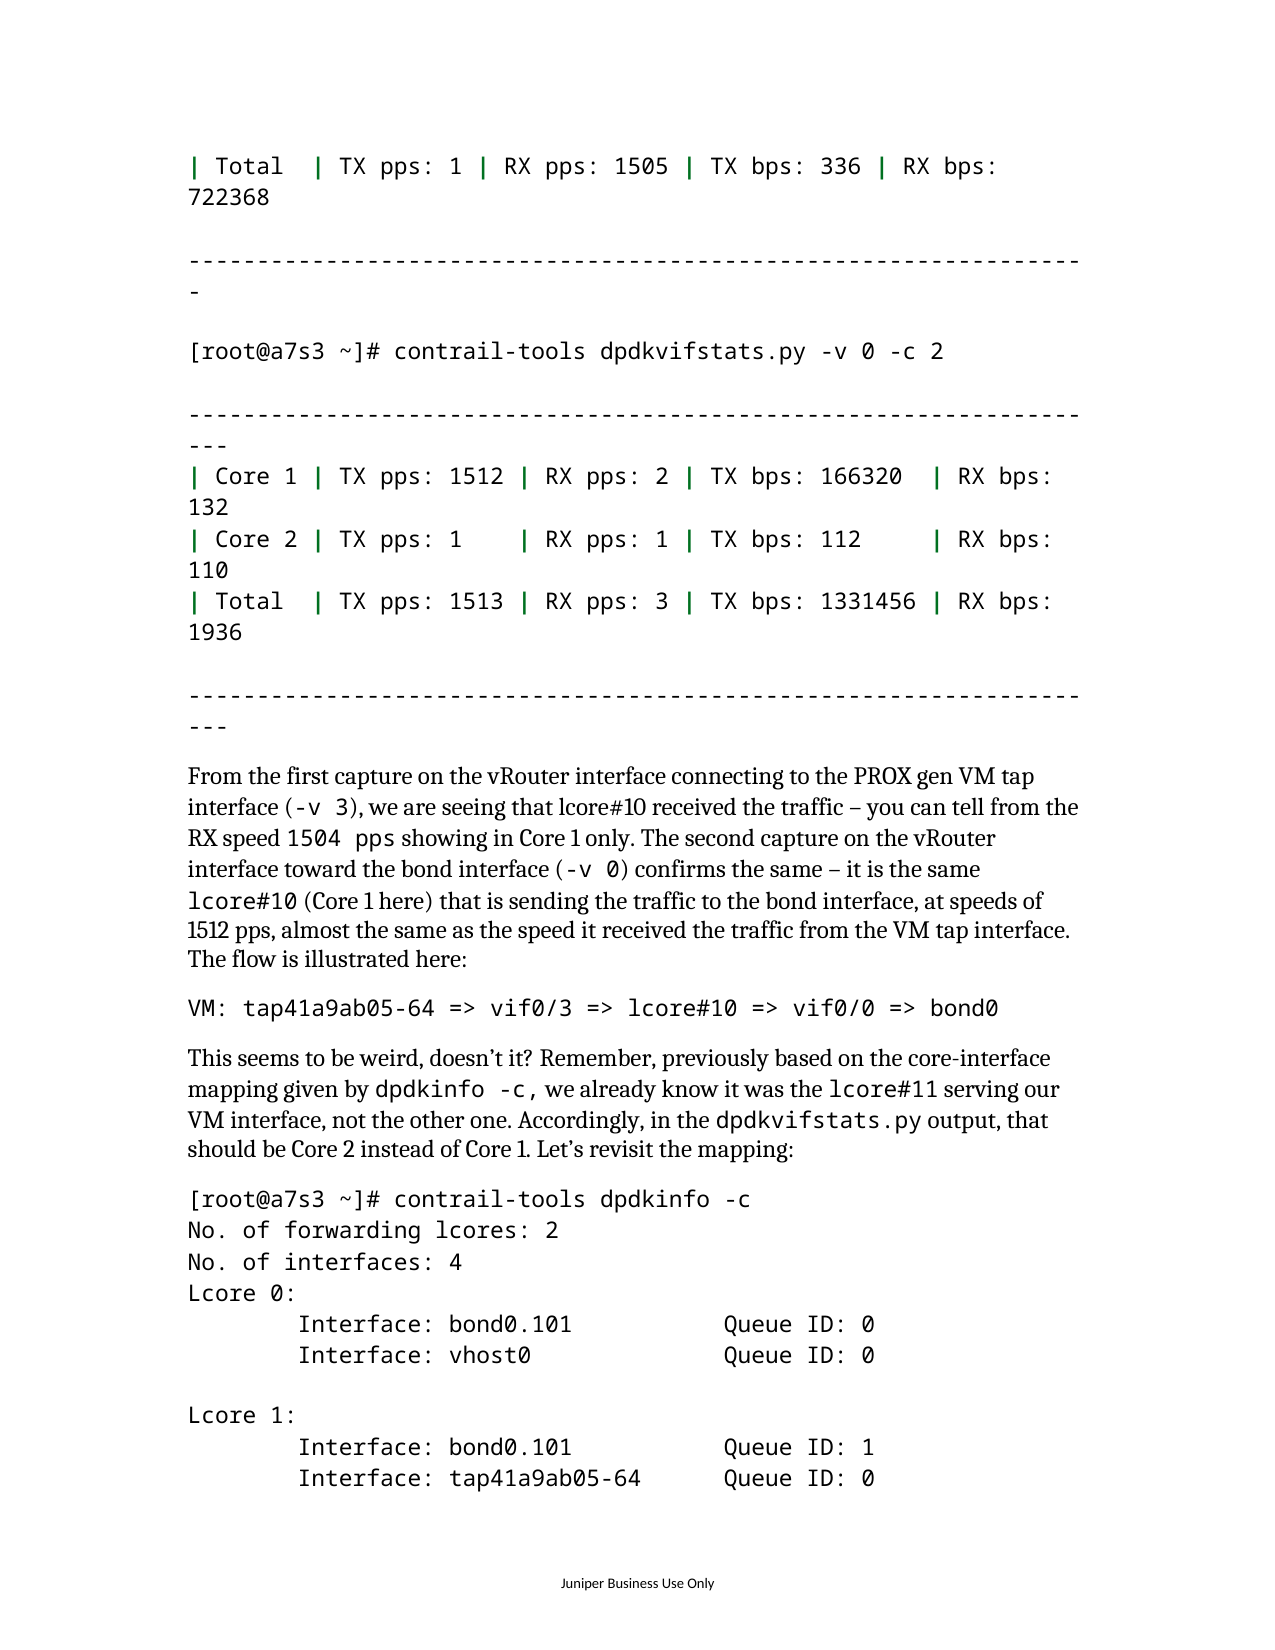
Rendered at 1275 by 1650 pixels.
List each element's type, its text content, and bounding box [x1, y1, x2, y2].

text [root@a7s3 ~]# contrail-tools dpdkinfo -c No. of forwarding lcores: 2 No. of interfaces: 4 Lcore 0: Interface: bond0.101 Queue ID: 0 Interface: vhost0 Queue ID: 0 Lcore 1: Interface: bond0.101 Queue ID: 1 Interface: tap41a9ab05-64 Queue ID: 0 [187, 1183, 1087, 1493]
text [187, 150, 1087, 741]
text VM: tap41a9ab05-64 => vif0/3 => lcore#10 => vif0/0 => bond0 [187, 992, 1087, 1023]
text From the first capture on the vRouter interface connecting to the PROX gen VM tap interface (-v 3), we are seeing that lcore#10 received the traffic – you can tell from the RX speed 1504 pps showing in Core 1 only. The second capture on the vRouter interface toward the bond interface (-v 0) confirms the same – it is the same lcore#10 (Core 1 here) that is sending the traffic to the bond interface, at speeds of 1512 pps, almost the same as the speed it received the traffic from the VM tap interface. The flow is illustrated here: [187, 762, 1087, 973]
text This seems to be weird, doesn’t it? Remember, previously based on the core-interface mapping given by dpdkinfo -c, we already know it was the lcore#11 serving our VM interface, not the other one. Accordingly, in the dpdkvifstats.py output, that should be Core 2 instead of Core 1. Let’s revisit the mapping: [187, 1044, 1087, 1164]
